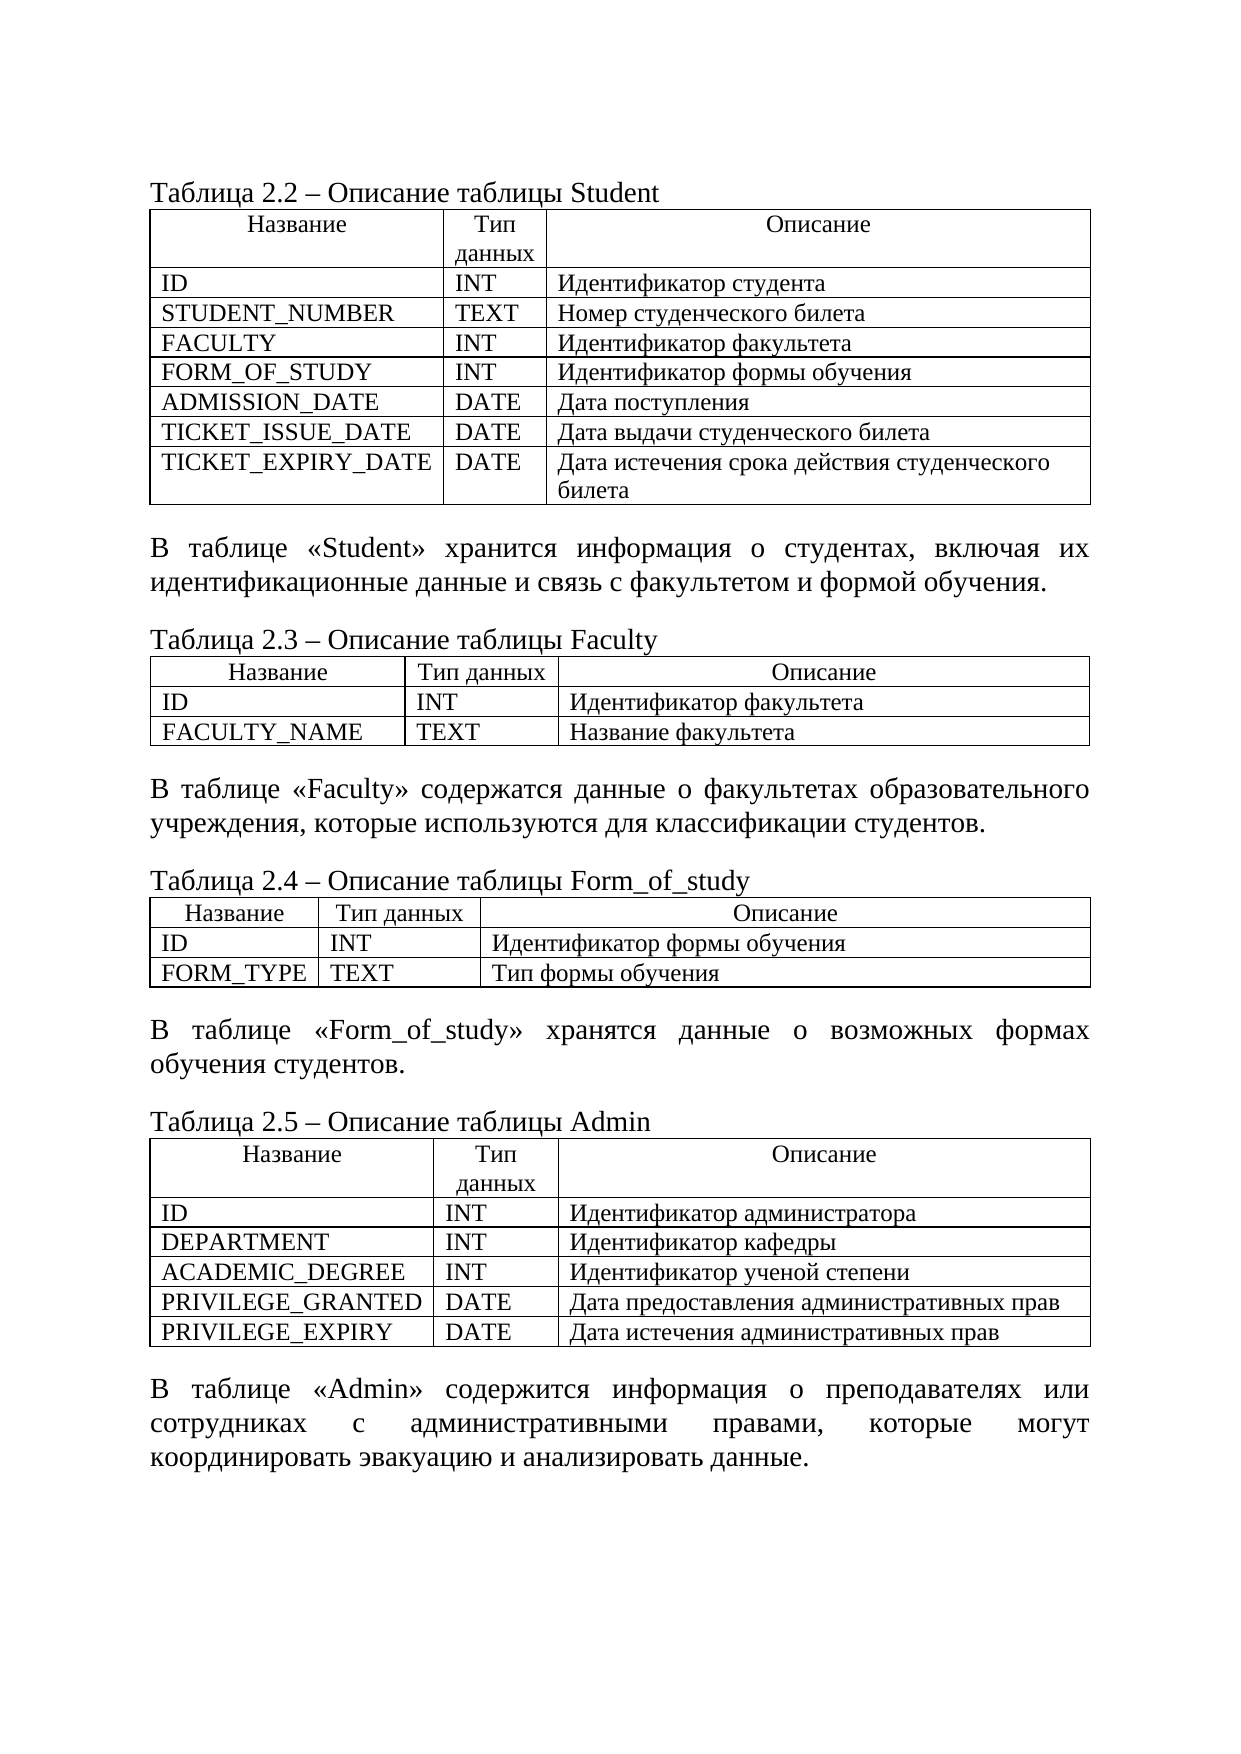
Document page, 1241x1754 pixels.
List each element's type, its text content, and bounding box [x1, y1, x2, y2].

table_cell Идентификатор администратора [559, 1198, 1090, 1226]
table_cell INT [444, 358, 546, 386]
table_cell Идентификатор факультета [547, 328, 1090, 356]
table_cell INT [444, 268, 546, 297]
table_cell Идентификатор кафедры [559, 1228, 1090, 1256]
table_header Название [151, 898, 318, 927]
text В таблице «Student» хранится информация о студентах, включая их идентификационные данные и связь с факультетом и формой обучения. [150, 530, 1090, 597]
table_cell INT [319, 928, 480, 957]
table_cell Идентификатор ученой степени [559, 1257, 1090, 1286]
table_cell FACULTY_NAME [151, 717, 404, 745]
table_cell ID [151, 687, 404, 716]
table_cell TICKET_ISSUE_DATE [151, 417, 443, 446]
table_cell DEPARTMENT [151, 1228, 433, 1256]
table_cell DATE [434, 1317, 558, 1346]
table_header Описание [559, 657, 1089, 686]
table_cell DATE [444, 417, 546, 446]
table_header Тип данных [444, 210, 546, 267]
table_cell DATE [444, 387, 546, 416]
table_cell STUDENT_NUMBER [151, 298, 443, 327]
text Таблица 2.3 – Описание таблицы Faculty [150, 622, 1090, 656]
table_header Название [151, 1139, 433, 1197]
table_cell ID [151, 268, 443, 297]
table_cell PRIVILEGE_GRANTED [151, 1287, 433, 1316]
table_cell Дата истечения срока действия студенческого билета [547, 447, 1090, 504]
text Таблица 2.2 – Описание таблицы Student [150, 175, 1090, 208]
table_cell INT [444, 328, 546, 356]
table_cell Дата выдачи студенческого билета [547, 417, 1090, 446]
table_cell ADMISSION_DATE [151, 387, 443, 416]
table_cell TICKET_EXPIRY_DATE [151, 447, 443, 504]
table_cell Тип формы обучения [481, 958, 1090, 986]
table_cell INT [434, 1198, 558, 1226]
table_cell Дата предоставления административных прав [559, 1287, 1090, 1316]
table_cell FORM_TYPE [151, 958, 318, 986]
table_header Описание [481, 898, 1090, 927]
table_cell TEXT [444, 298, 546, 327]
table_cell ID [151, 1198, 433, 1226]
table_cell Идентификатор студента [547, 268, 1090, 297]
table_cell Идентификатор формы обучения [481, 928, 1090, 957]
table_header Название [151, 657, 404, 686]
table_cell INT [406, 687, 558, 716]
table_cell ACADEMIC_DEGREE [151, 1257, 433, 1286]
text В таблице «Faculty» содержатся данные о факультетах образовательного учреждения, которые используются для классификации студентов. [150, 771, 1090, 838]
table_cell FACULTY [151, 328, 443, 356]
table_header Тип данных [406, 657, 558, 686]
table_header Описание [547, 210, 1090, 267]
table_cell INT [434, 1228, 558, 1256]
table_cell INT [434, 1257, 558, 1286]
text Таблица 2.4 – Описание таблицы Form_of_study [150, 863, 1090, 897]
table_cell Название факультета [559, 717, 1089, 745]
table_cell Дата поступления [547, 387, 1090, 416]
table_cell Идентификатор факультета [559, 687, 1089, 716]
table_cell FORM_OF_STUDY [151, 358, 443, 386]
text В таблице «Admin» содержится информация о преподавателях или сотрудниках с административными правами, которые могут координировать эвакуацию и анализировать данные. [150, 1372, 1090, 1472]
text В таблице «Form_of_study» хранятся данные о возможных формах обучения студентов. [150, 1012, 1090, 1079]
table_cell ID [151, 928, 318, 957]
table_cell Дата истечения административных прав [559, 1317, 1090, 1346]
table_cell Идентификатор формы обучения [547, 358, 1090, 386]
table_cell TEXT [319, 958, 480, 986]
table_header Описание [559, 1139, 1090, 1197]
table_cell TEXT [406, 717, 558, 745]
table_header Тип данных [434, 1139, 558, 1197]
table_cell DATE [434, 1287, 558, 1316]
table_header Название [151, 210, 443, 267]
table_cell DATE [444, 447, 546, 504]
table_header Тип данных [319, 898, 480, 927]
table_cell Номер студенческого билета [547, 298, 1090, 327]
table_cell PRIVILEGE_EXPIRY [151, 1317, 433, 1346]
text Таблица 2.5 – Описание таблицы Admin [150, 1104, 1090, 1138]
